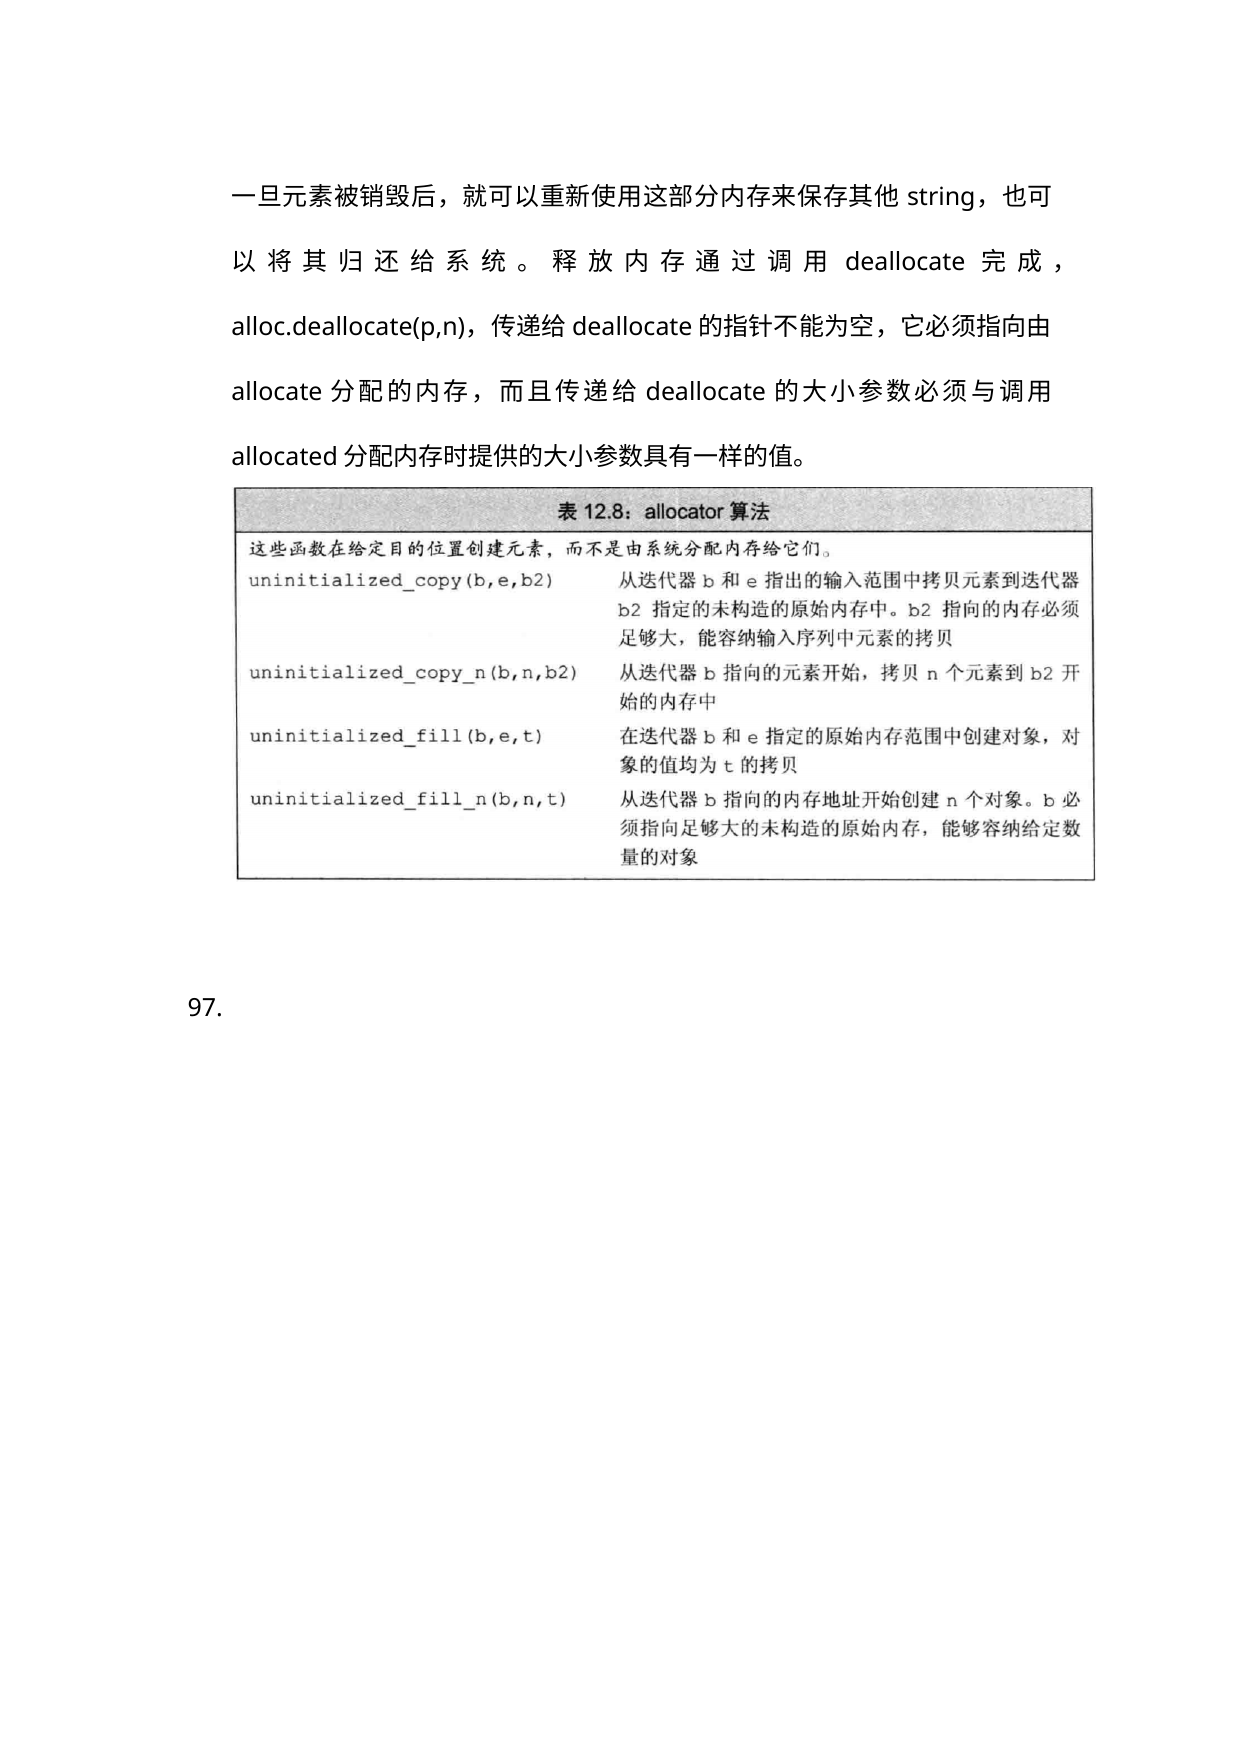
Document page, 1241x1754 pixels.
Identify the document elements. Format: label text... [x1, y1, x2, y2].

picture [231, 487, 1097, 882]
list 一旦元素被销毁后，就可以重新使用这部分内存来保存其他string，也可以将其归还给系统。释放内存通过调用deallocate完成，alloc.deallocate(p,n)，传递给deallocate的指针不能为空，它必须指向由allocate分配的内存，而且传递给deallocate的大小参数必须与调用allocated分配内存时提供的大小参数具有一样的值。 [231, 162, 1053, 487]
